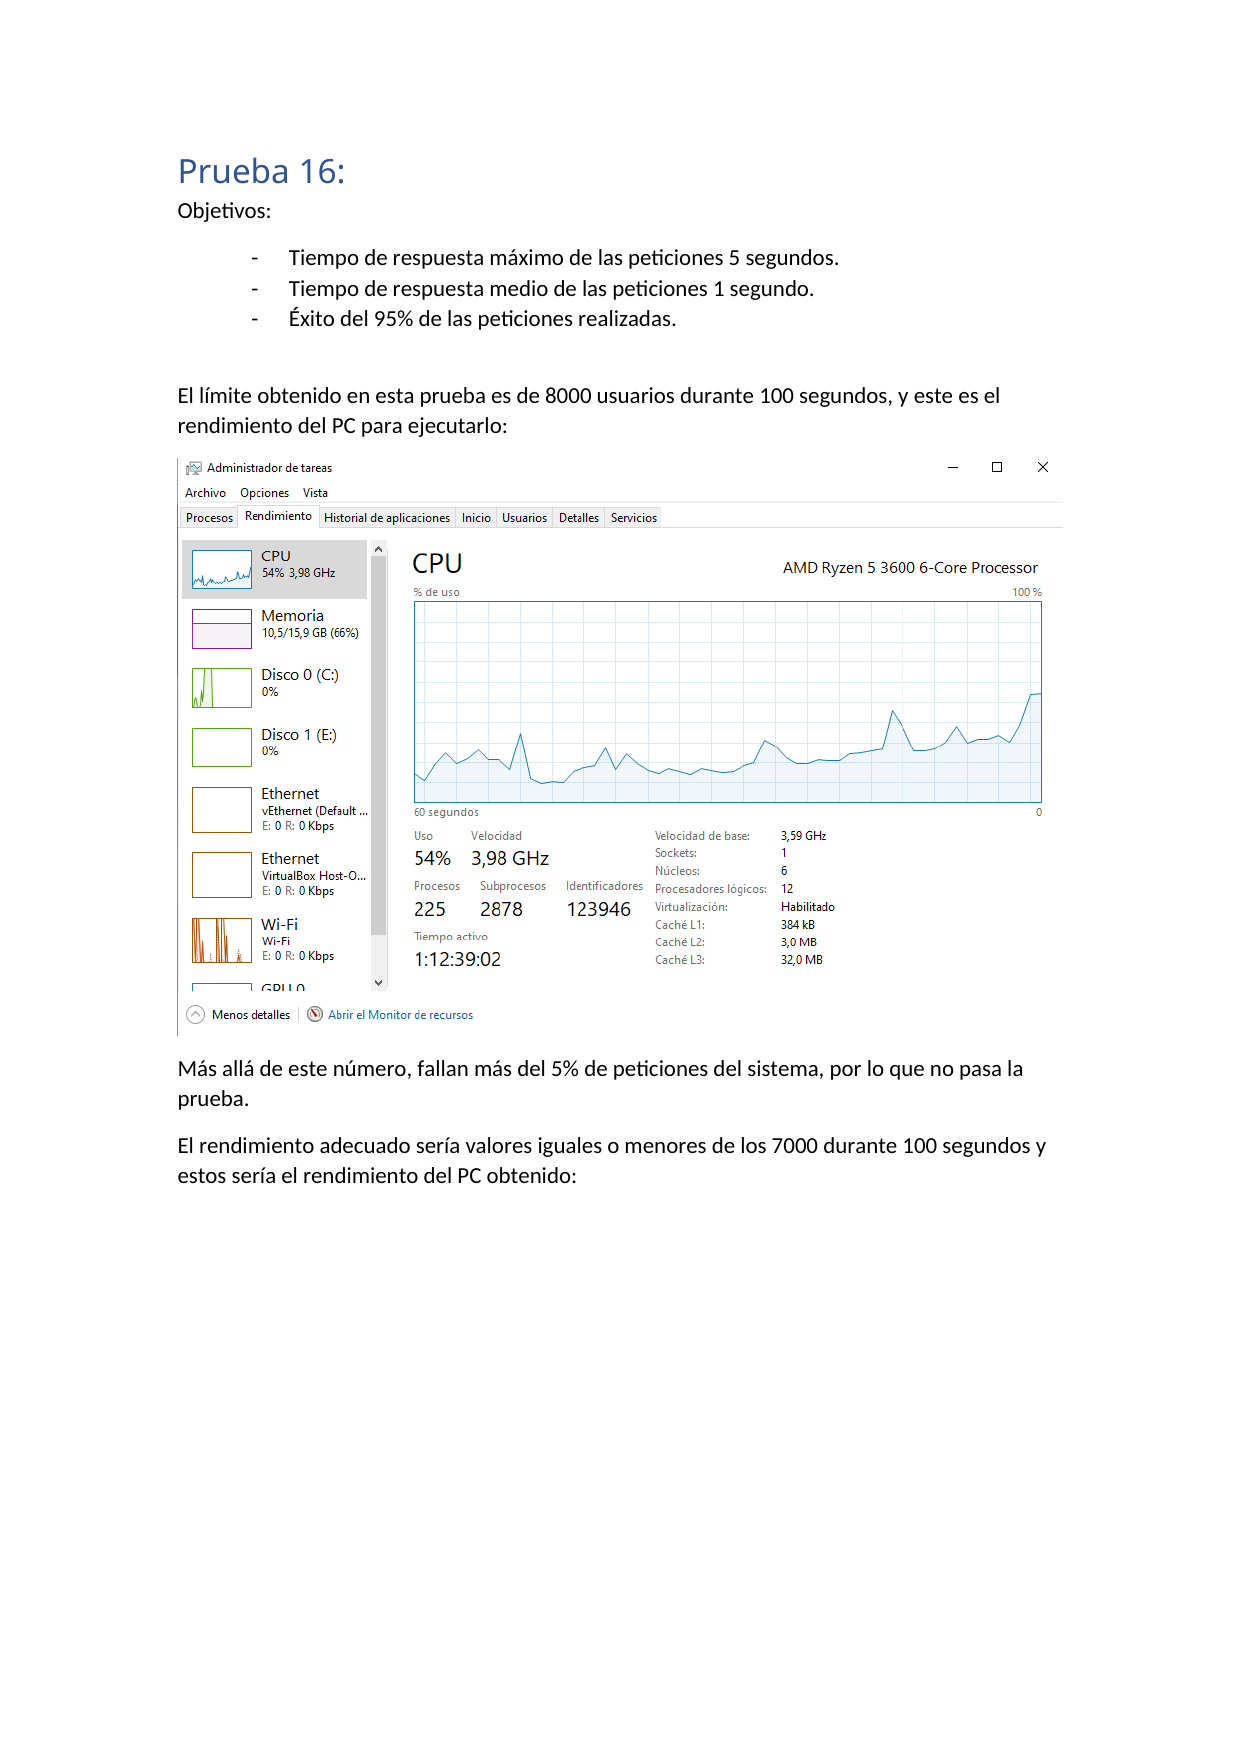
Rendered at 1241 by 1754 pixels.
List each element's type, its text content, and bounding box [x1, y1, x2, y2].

text Más allá de este número, fallan más del 5% de peticiones del sistema, por lo que no pasa la prueba. [177, 1054, 1063, 1112]
text Objetivos: [177, 197, 1063, 224]
picture [177, 458, 1063, 1036]
text El rendimiento adecuado sería valores iguales o menores de los 7000 durante 100 segundos y estos sería el rendimiento del PC obtenido: [177, 1131, 1063, 1189]
list Tiempo de respuesta máximo de las peticiones 5 segundos. [251, 243, 1063, 271]
list Tiempo de respuesta medio de las peticiones 1 segundo. [251, 274, 1063, 302]
subtitle Prueba 16: [177, 148, 1063, 193]
text El límite obtenido en esta prueba es de 8000 usuarios durante 100 segundos, y este es el rendimiento del PC para ejecutarlo: [177, 381, 1063, 439]
list Éxito del 95% de las peticiones realizadas. [251, 304, 1063, 332]
